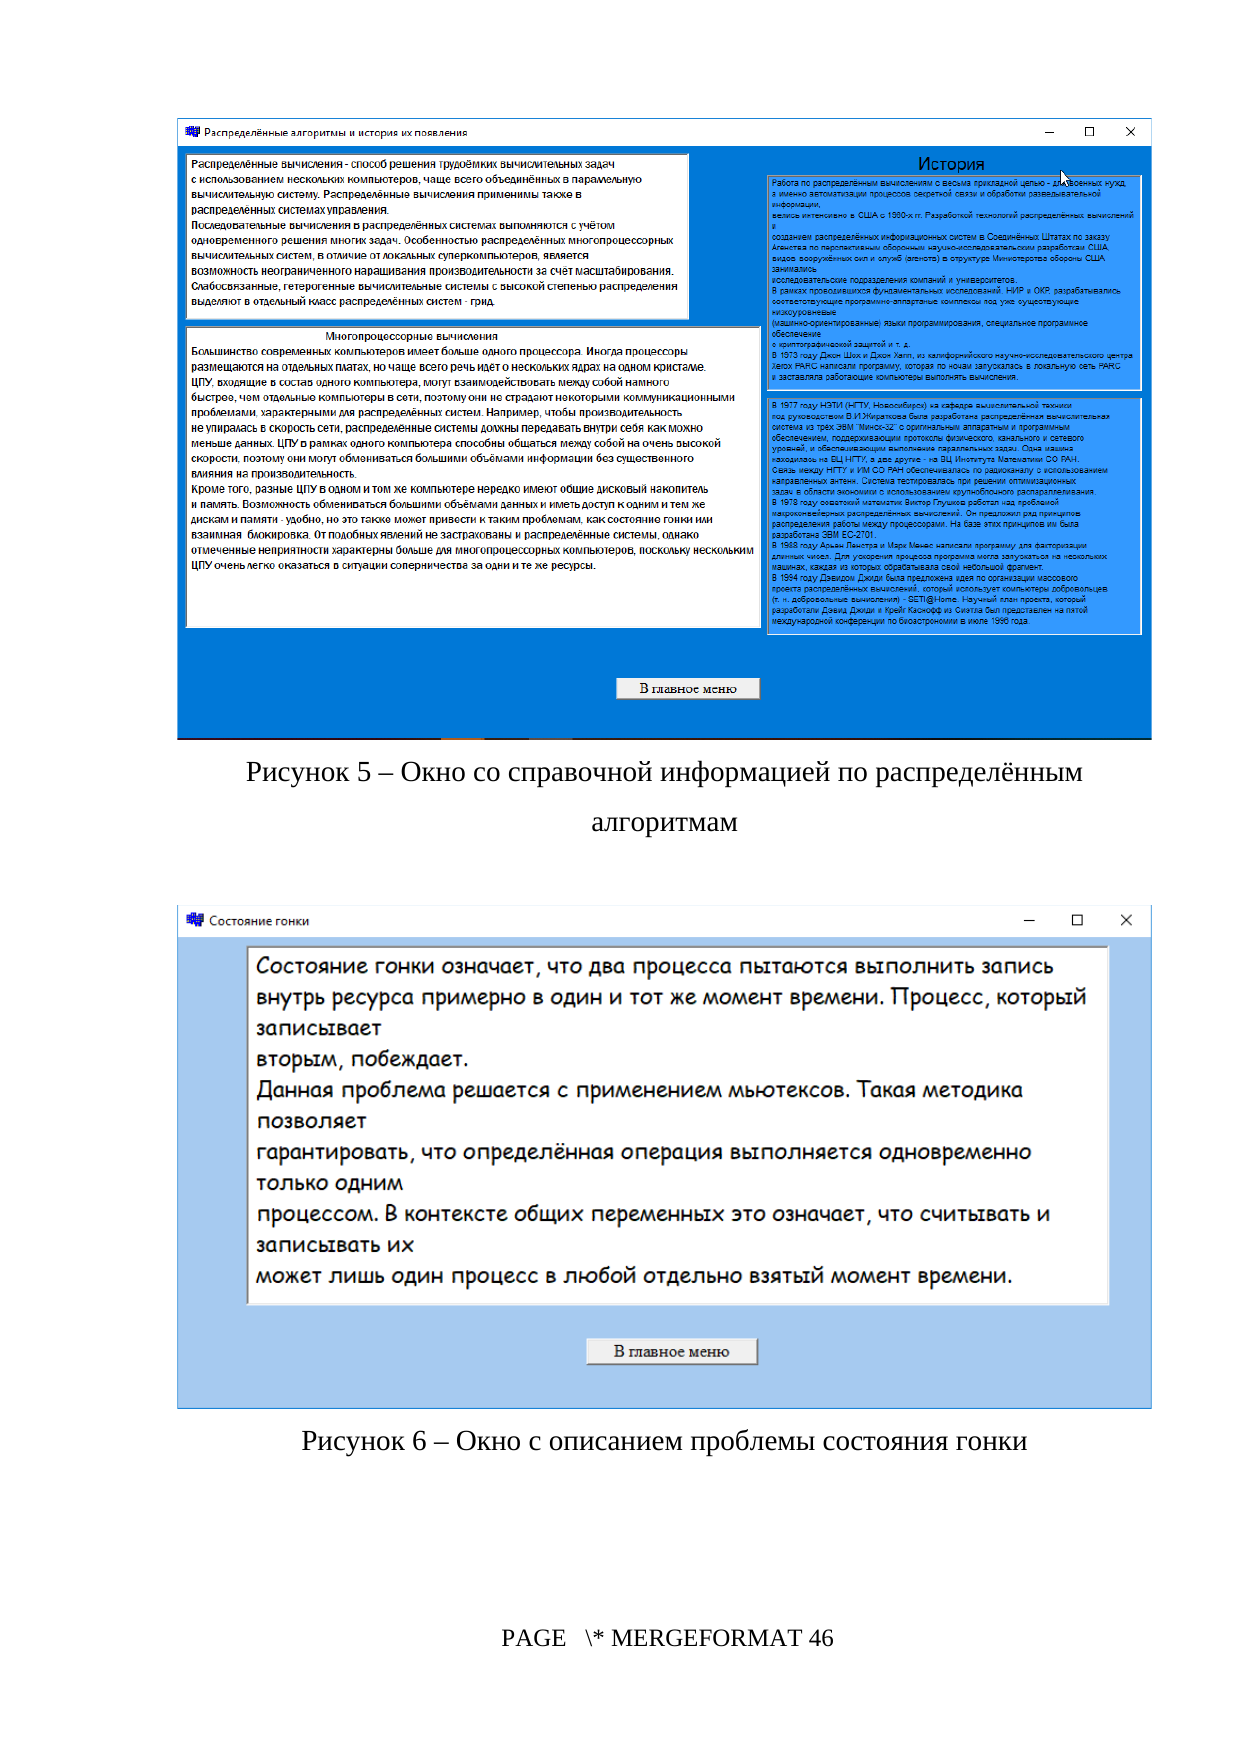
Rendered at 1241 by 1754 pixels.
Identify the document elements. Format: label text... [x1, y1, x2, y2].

text Рисунок 5 – Окно со справочной информацией по распределённым алгоритмам [177, 754, 1152, 838]
text Рисунок 6 – Окно с описанием проблемы состояния гонки [177, 1423, 1152, 1457]
picture [177, 118, 1152, 740]
picture [177, 905, 1152, 1409]
